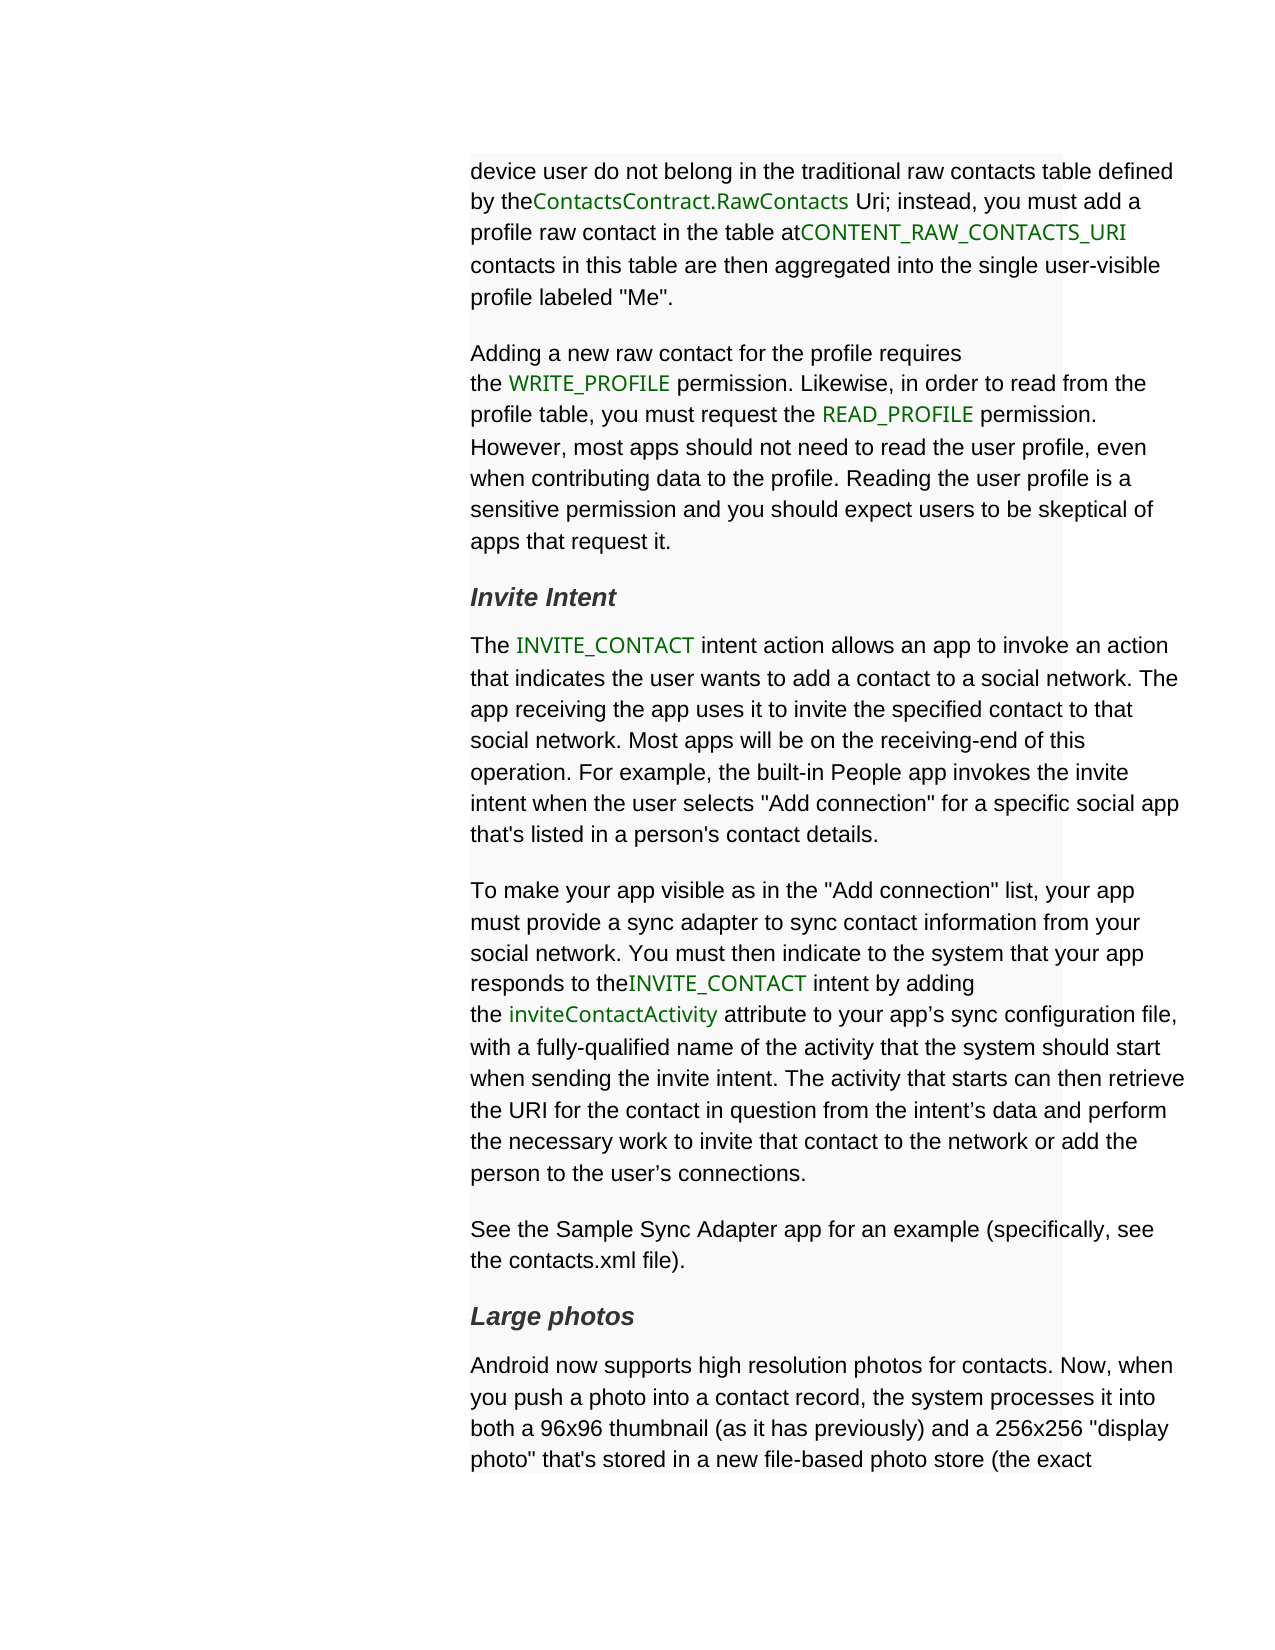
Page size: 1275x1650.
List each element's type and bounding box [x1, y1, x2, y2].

table_cell [88, 150, 1062, 1476]
